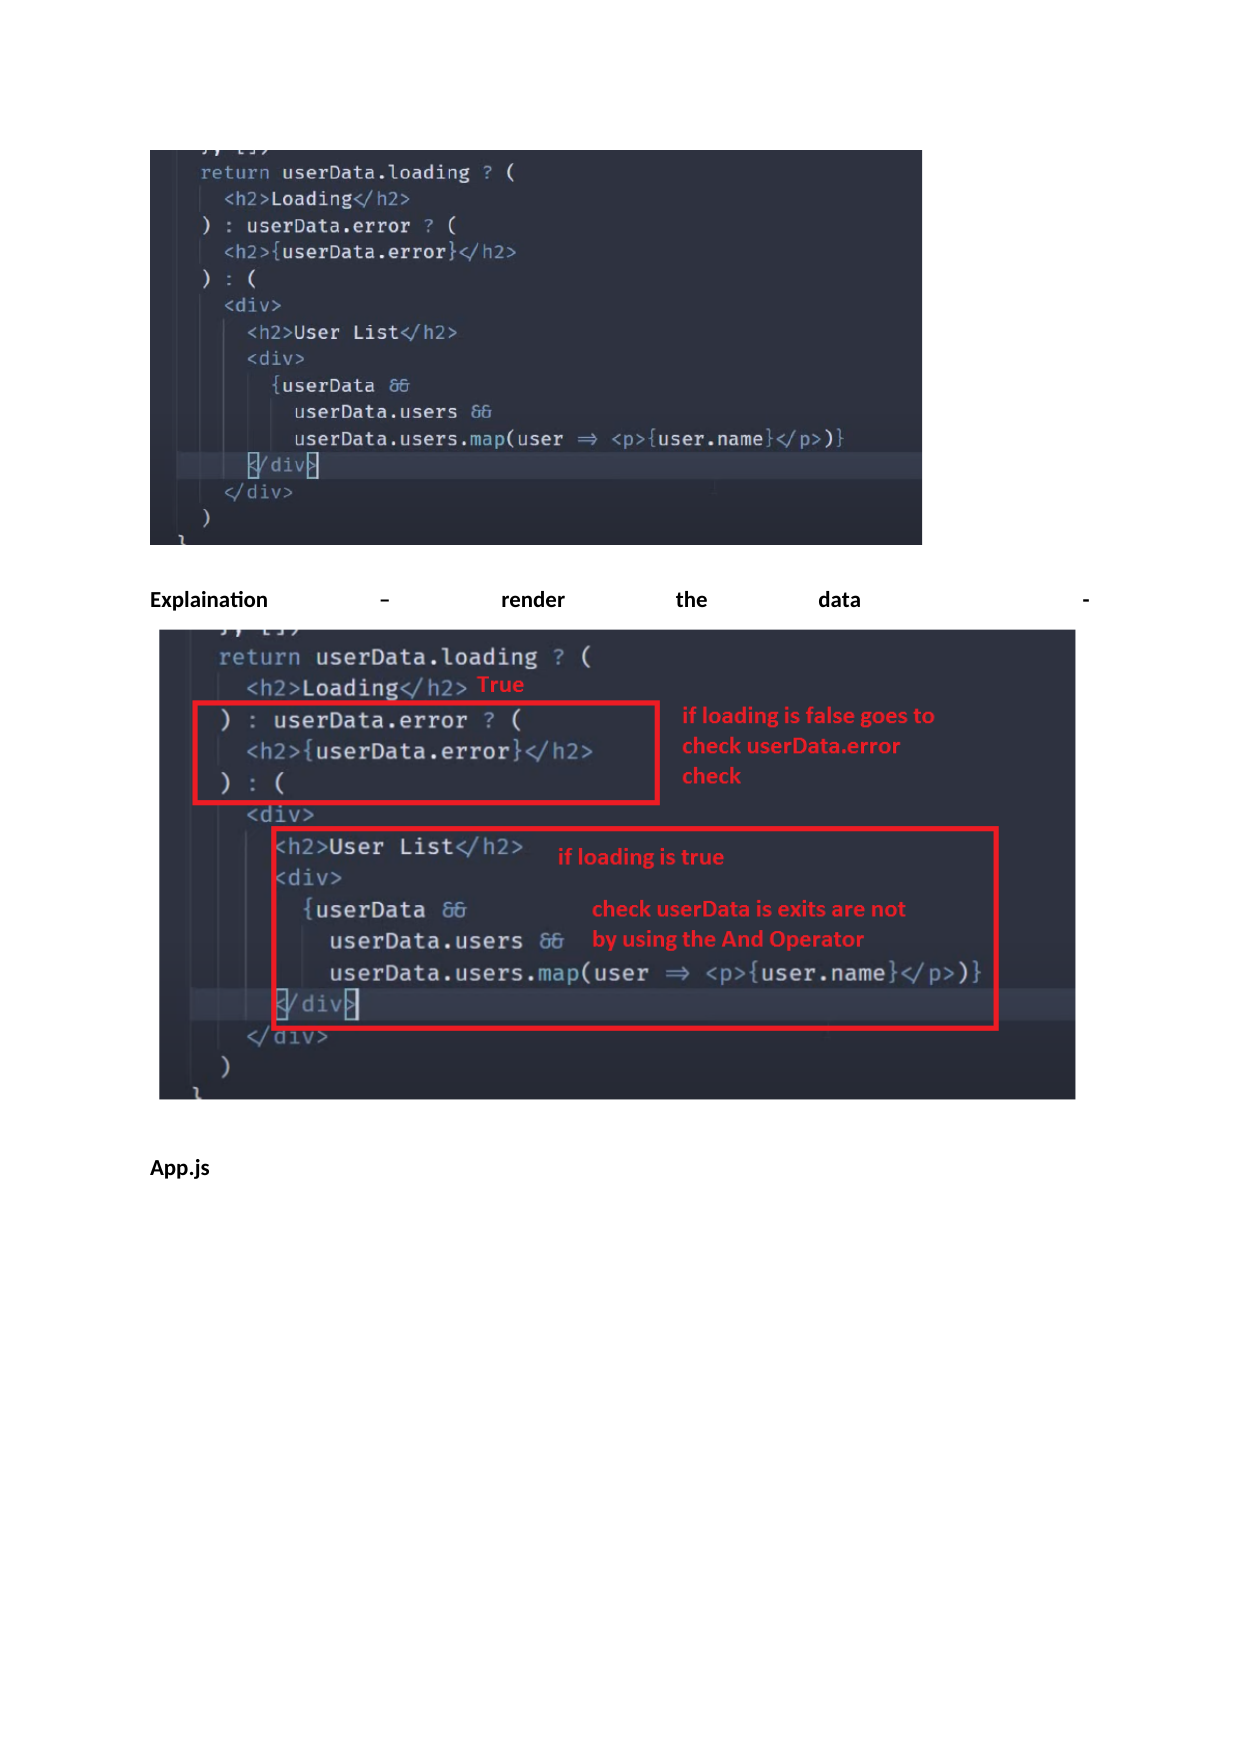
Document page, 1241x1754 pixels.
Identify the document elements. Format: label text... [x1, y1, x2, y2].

text Explaination – render the data - [150, 574, 1090, 613]
picture [150, 613, 1091, 1114]
picture [150, 150, 923, 545]
text App.js [150, 1142, 1090, 1181]
